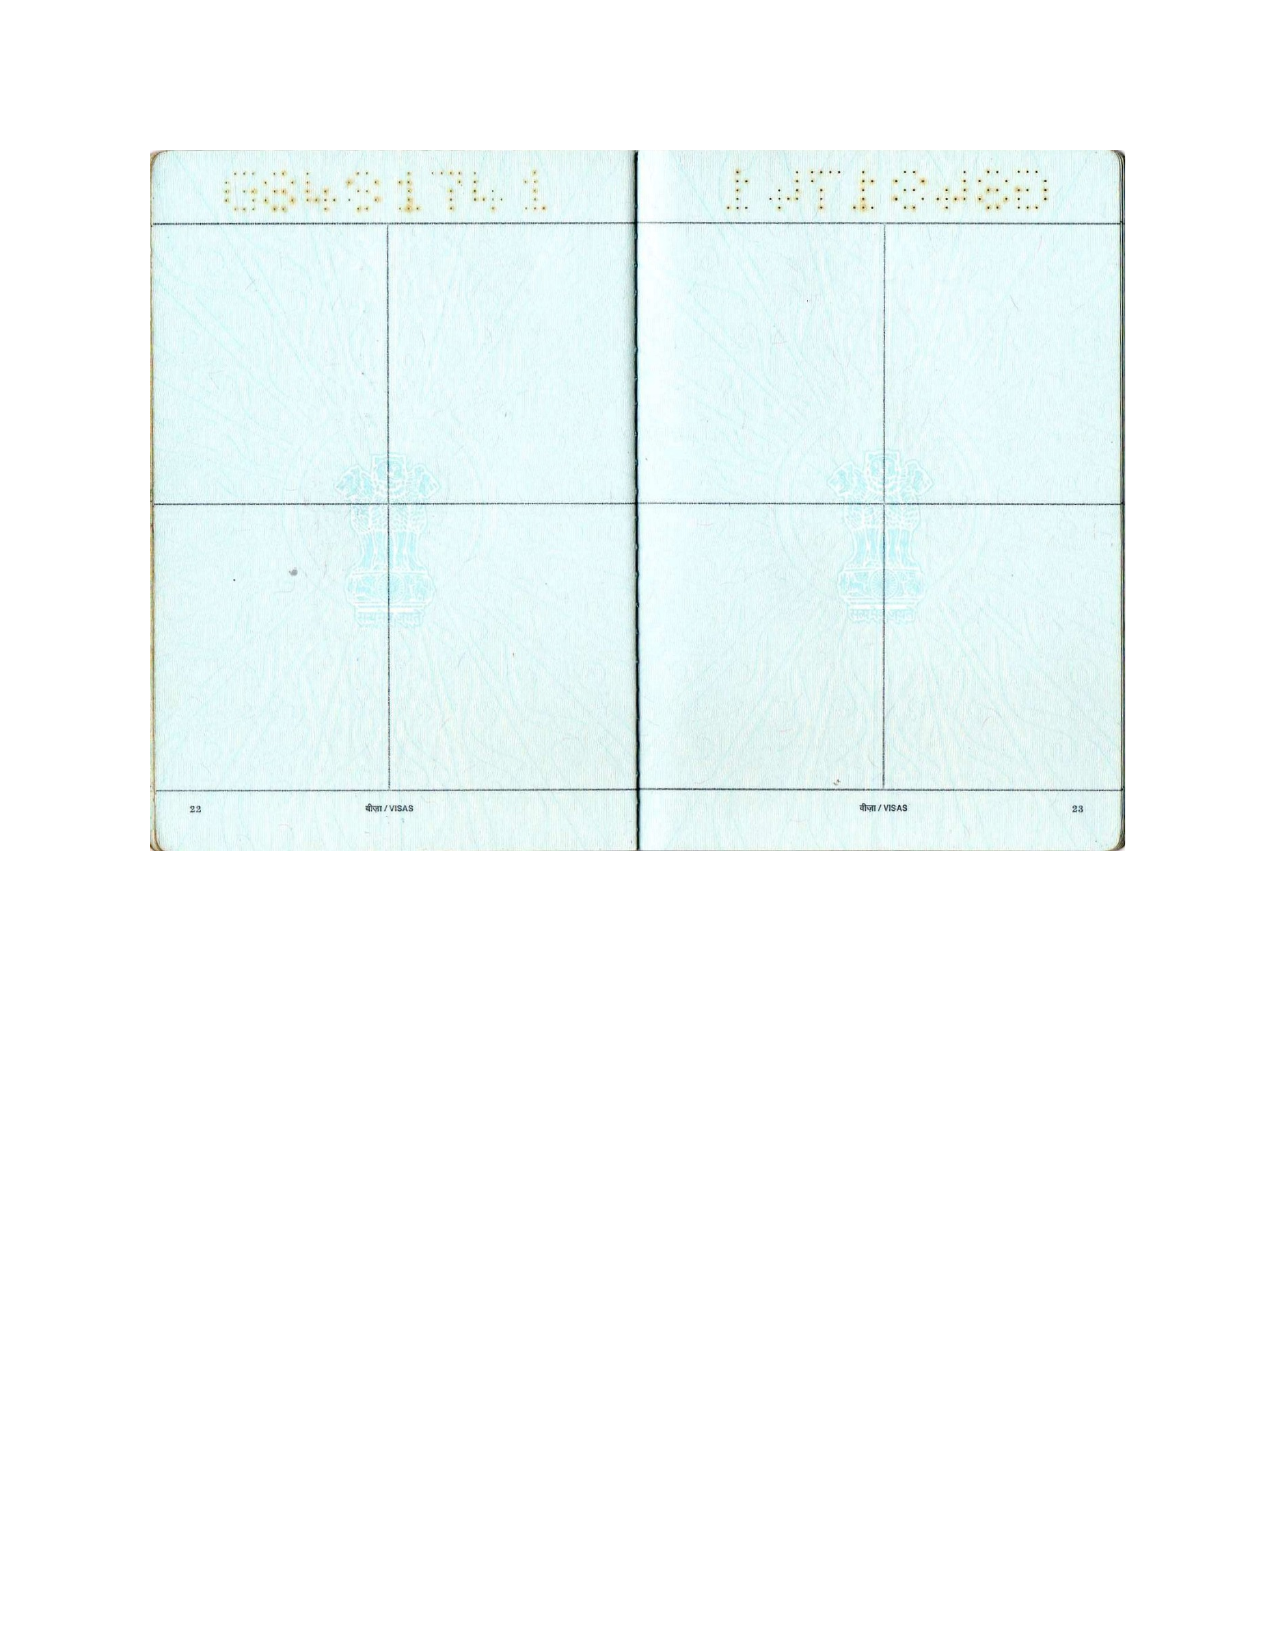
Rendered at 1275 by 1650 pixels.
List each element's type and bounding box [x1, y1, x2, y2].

picture [150, 150, 1125, 851]
